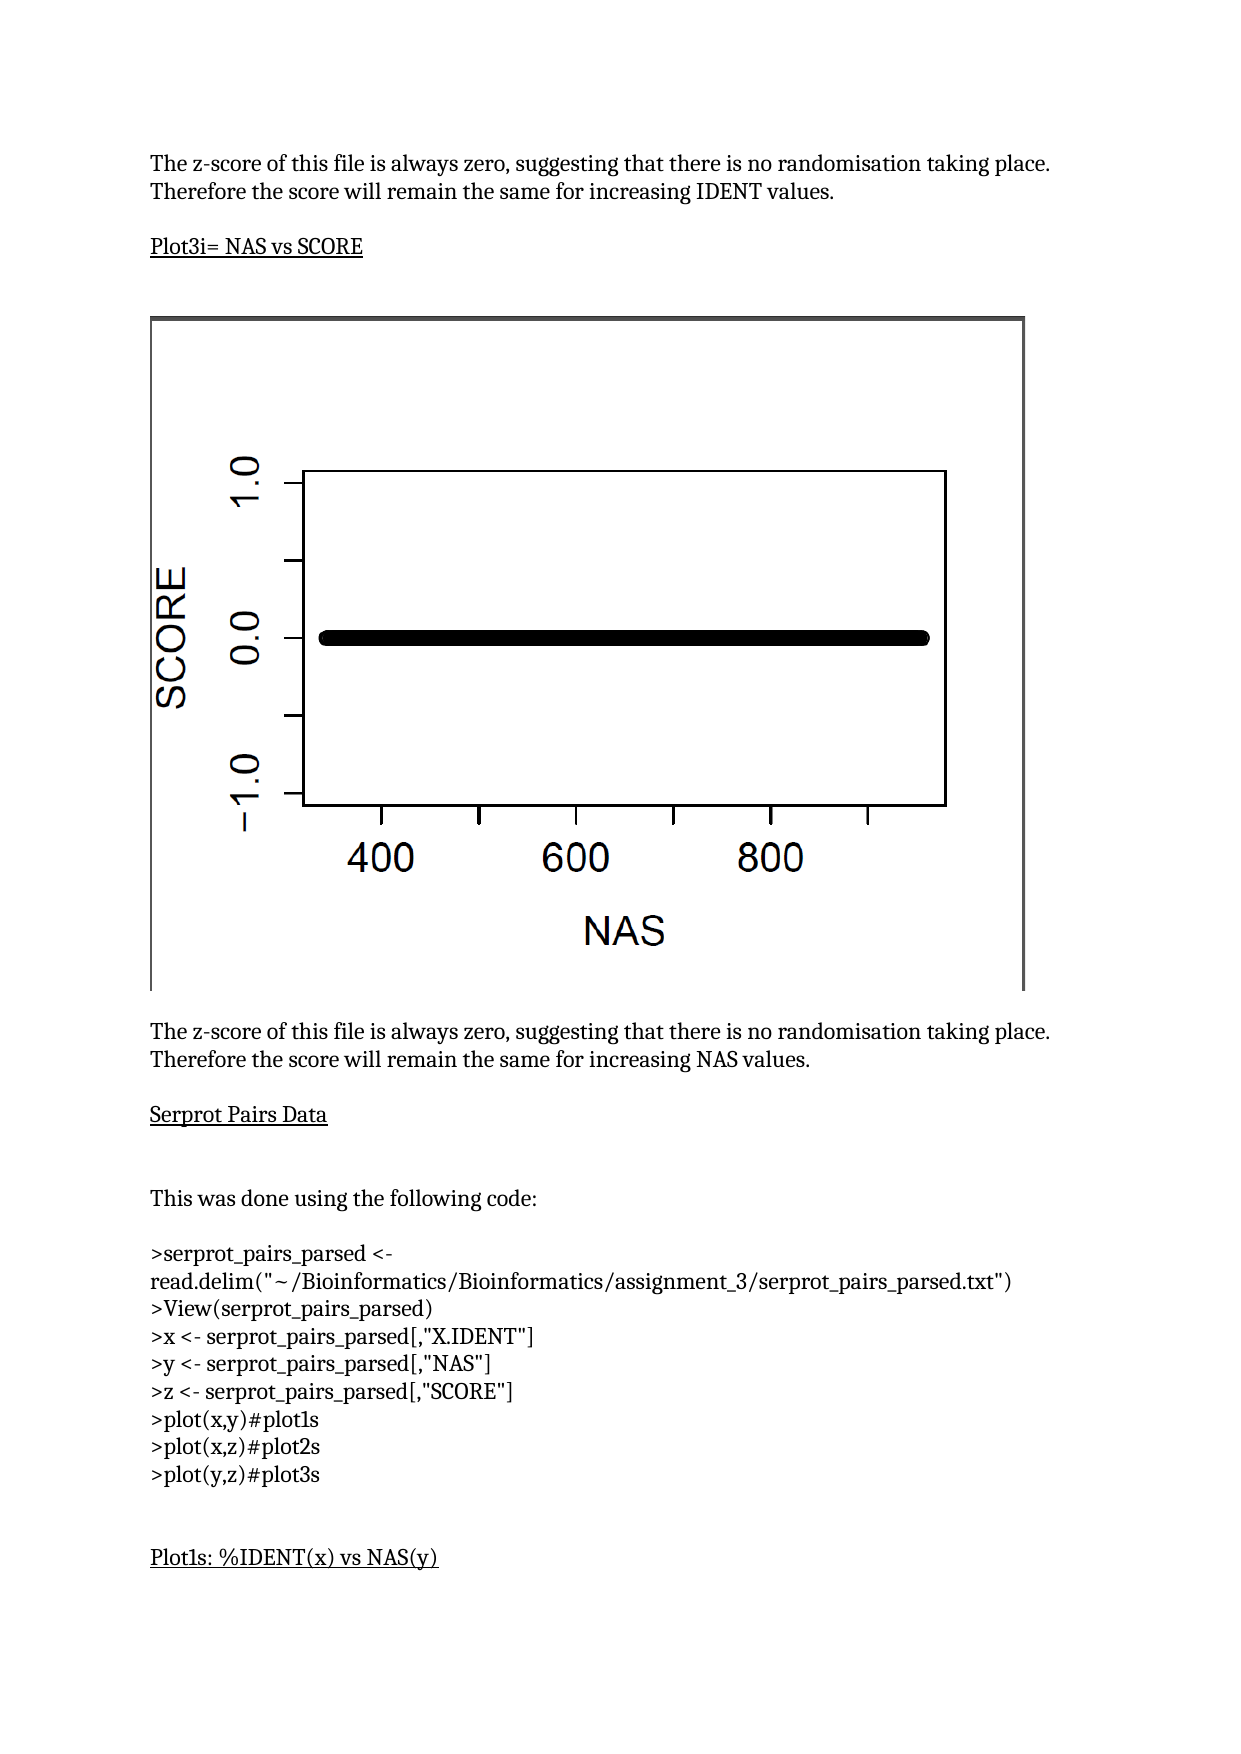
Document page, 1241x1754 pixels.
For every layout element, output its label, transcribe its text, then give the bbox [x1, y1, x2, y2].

text >plot(x,z)#plot2s [150, 1433, 1090, 1461]
text Plot1s: %IDENT(x) vs NAS(y) [150, 1543, 1090, 1571]
text >plot(x,y)#plot1s [150, 1406, 1090, 1433]
text >z <- serprot_pairs_parsed[,"SCORE"] [150, 1378, 1090, 1406]
text The z-score of this file is always zero, suggesting that there is no randomisation taking place. Therefore the score will remain the same for increasing NAS values. [150, 1018, 1090, 1073]
text >serprot_pairs_parsed <- read.delim("~/Bioinformatics/Bioinformatics/assignment_3/serprot_pairs_parsed.txt") [150, 1240, 1090, 1295]
text The z-score of this file is always zero, suggesting that there is no randomisation taking place. Therefore the score will remain the same for increasing IDENT values. [150, 150, 1090, 205]
text Plot3i= NAS vs SCORE [150, 233, 1090, 260]
text Serprot Pairs Data [150, 1101, 1090, 1128]
text This was done using the following code: [150, 1185, 1090, 1212]
text >plot(y,z)#plot3s [150, 1461, 1090, 1488]
text >View(serprot_pairs_parsed) [150, 1295, 1090, 1323]
text >y <- serprot_pairs_parsed[,"NAS"] [150, 1350, 1090, 1378]
text >x <- serprot_pairs_parsed[,"X.IDENT"] [150, 1323, 1090, 1350]
picture [150, 316, 1025, 991]
